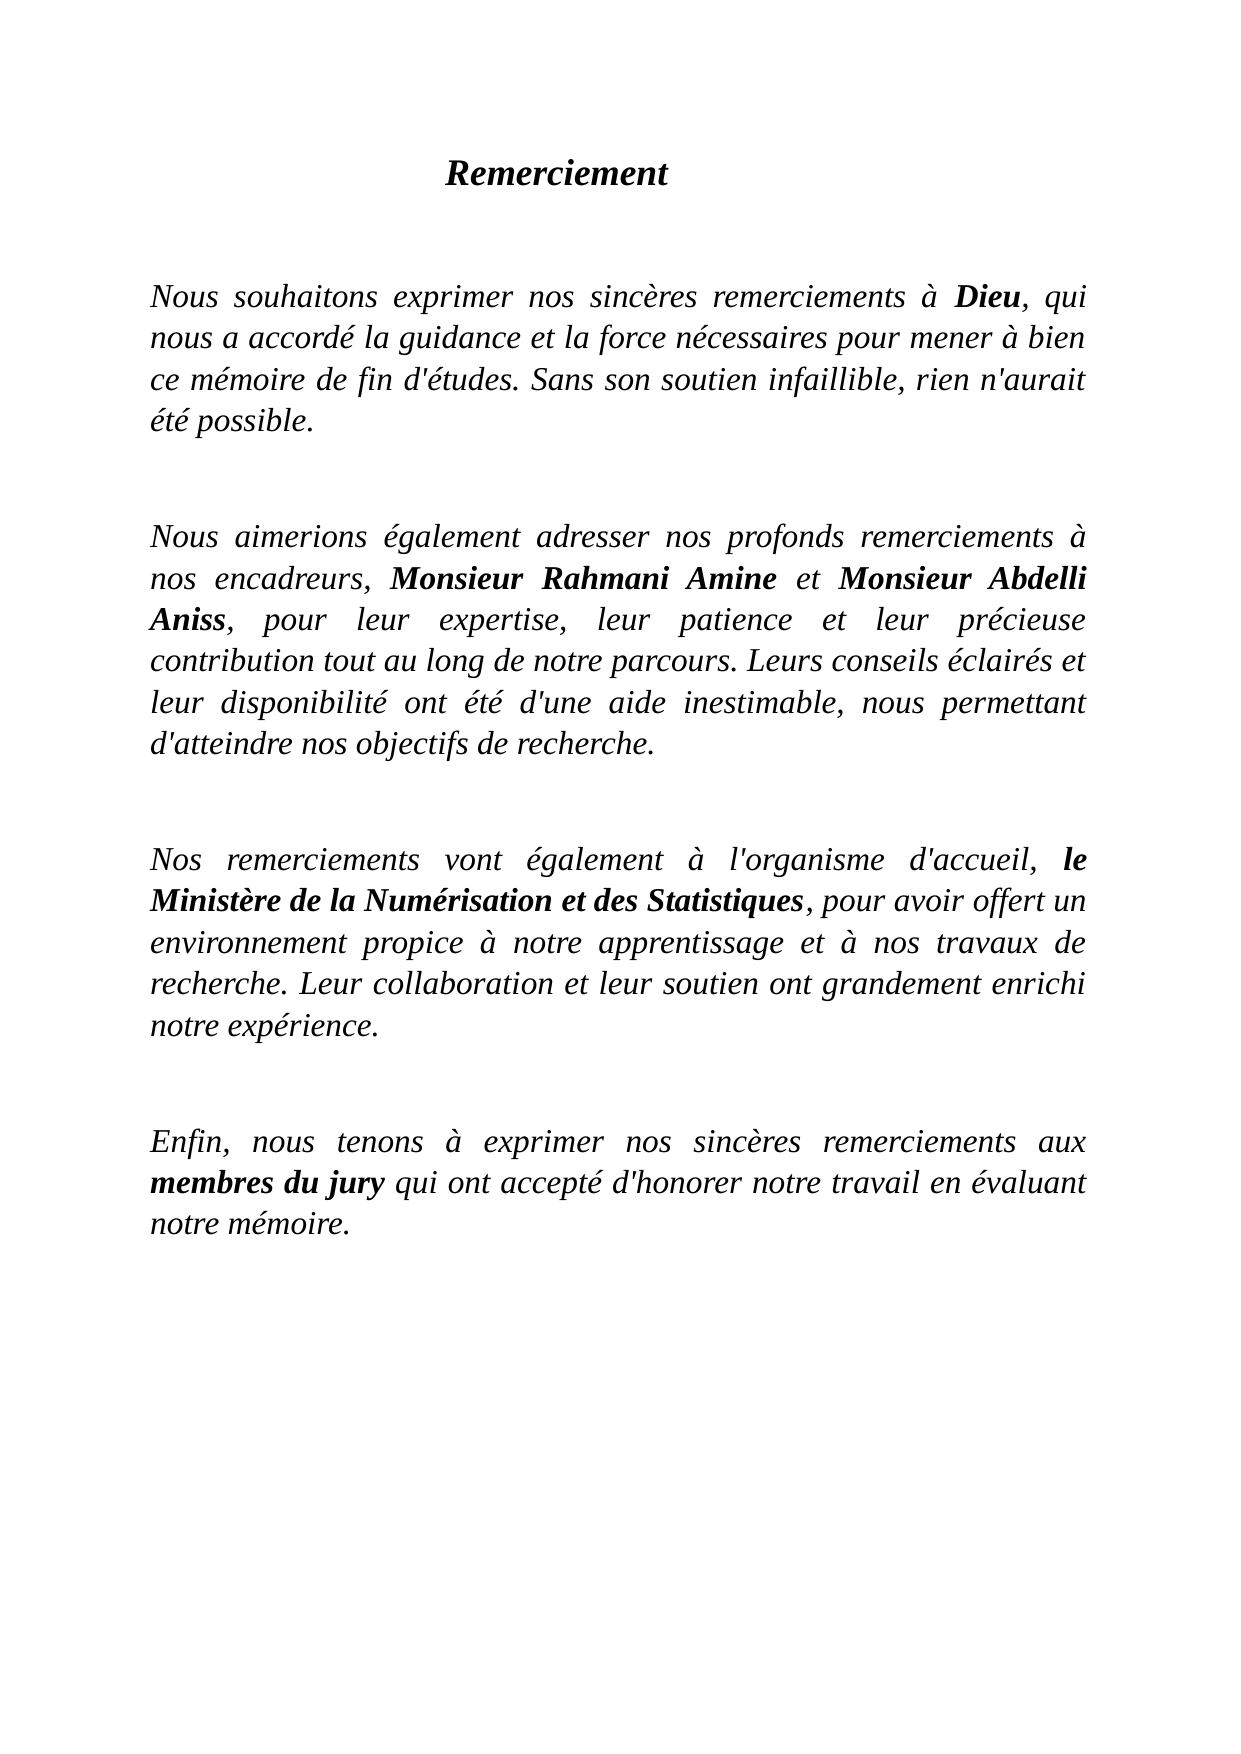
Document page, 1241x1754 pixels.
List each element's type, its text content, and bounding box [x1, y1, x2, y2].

text Nous souhaitons exprimer nos sincères remerciements à Dieu, qui nous a accordé la guidance et la force nécessaires pour mener à bien ce mémoire de fin d'études. Sans son soutien infaillible, rien n'aurait été possible. [150, 276, 1090, 439]
text Nos remerciements vont également à l'organisme d'accueil, le Ministère de la Numérisation et des Statistiques, pour avoir offert un environnement propice à notre apprentissage et à nos travaux de recherche. Leur collaboration et leur soutien ont grandement enrichi notre expérience. [150, 839, 1090, 1043]
text Nous aimerions également adresser nos profonds remerciements à nos encadreurs, Monsieur Rahmani Amine et Monsieur Abdelli Aniss, pour leur expertise, leur patience et leur précieuse contribution tout au long de notre parcours. Leurs conseils éclairés et leur disponibilité ont été d'une aide inestimable, nous permettant d'atteindre nos objectifs de recherche. [150, 517, 1090, 762]
text Remerciement [371, 150, 1090, 193]
text Enfin, nous tenons à exprimer nos sincères remerciements aux membres du jury qui ont accepté d'honorer notre travail en évaluant notre mémoire. [150, 1121, 1090, 1242]
